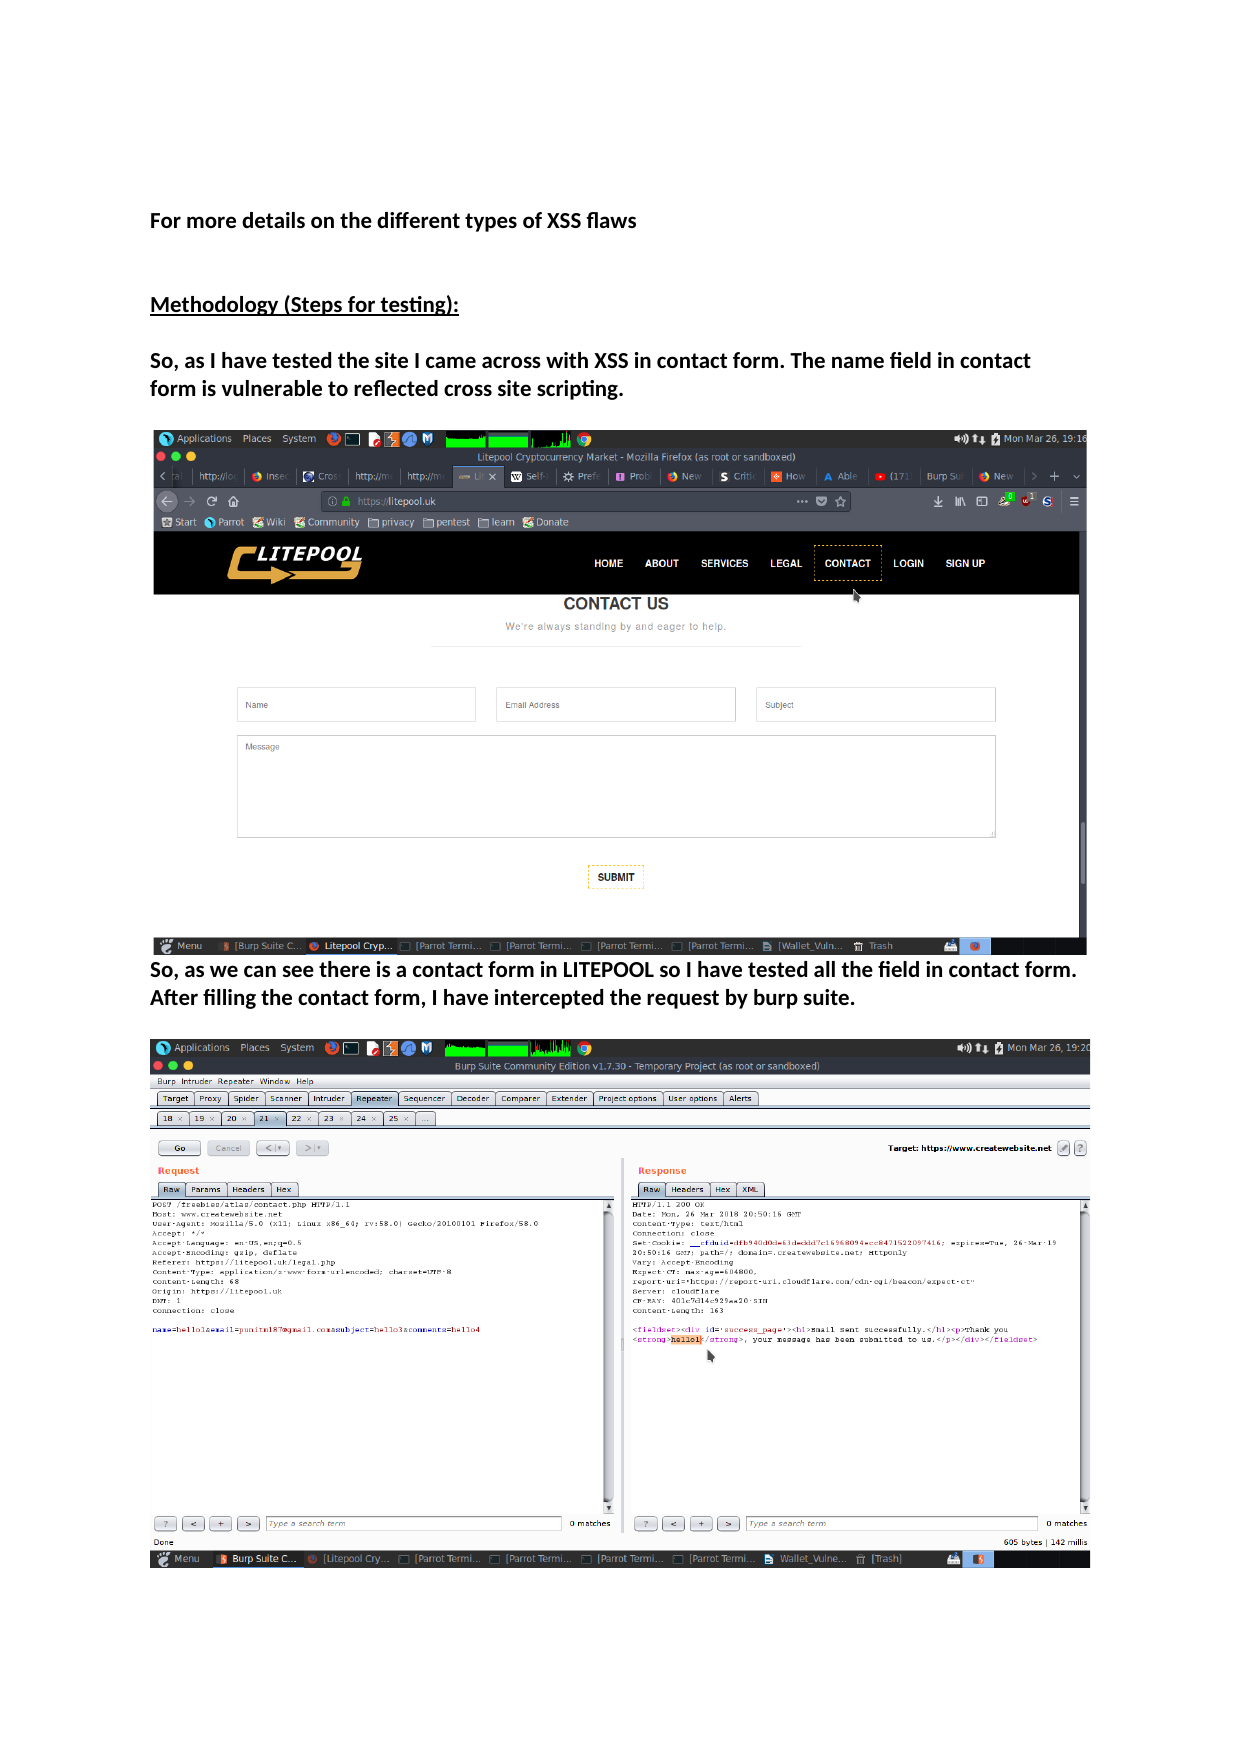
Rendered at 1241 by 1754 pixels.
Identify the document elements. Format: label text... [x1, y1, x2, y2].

text For more details on the different types of XSS flaws [150, 206, 1083, 234]
text Methodology (Steps for testing): [150, 290, 1083, 318]
text So, as I have tested the site I came across with XSS in contact form. The name field in contact form is vulnerable to reflected cross site scripting. [150, 346, 1083, 402]
picture [153, 430, 1087, 955]
picture [150, 1039, 1091, 1568]
text After filling the contact form, I have intercepted the request by burp suite. [150, 983, 1090, 1011]
